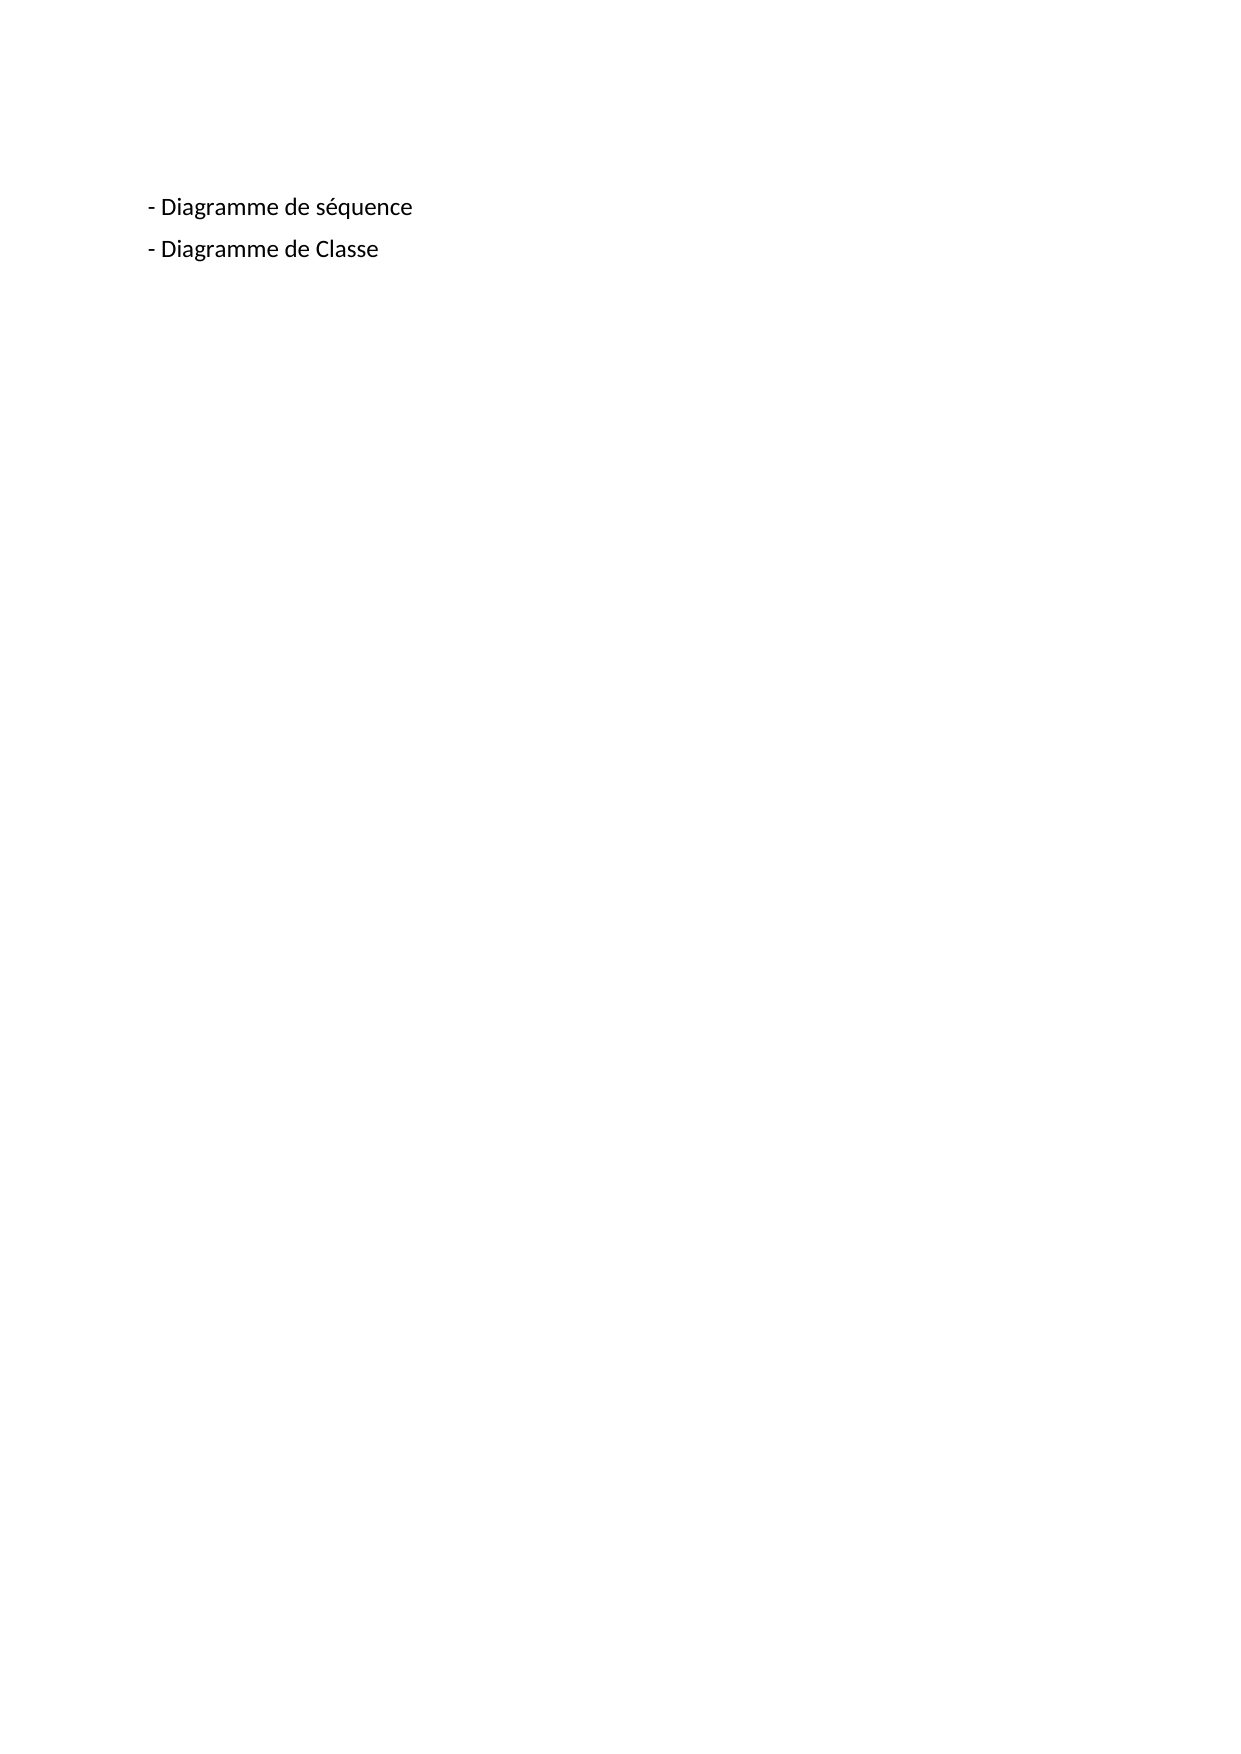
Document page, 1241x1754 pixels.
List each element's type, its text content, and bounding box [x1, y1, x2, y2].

text - Diagramme de séquence [148, 191, 1093, 221]
text - Diagramme de Classe [148, 234, 1093, 264]
